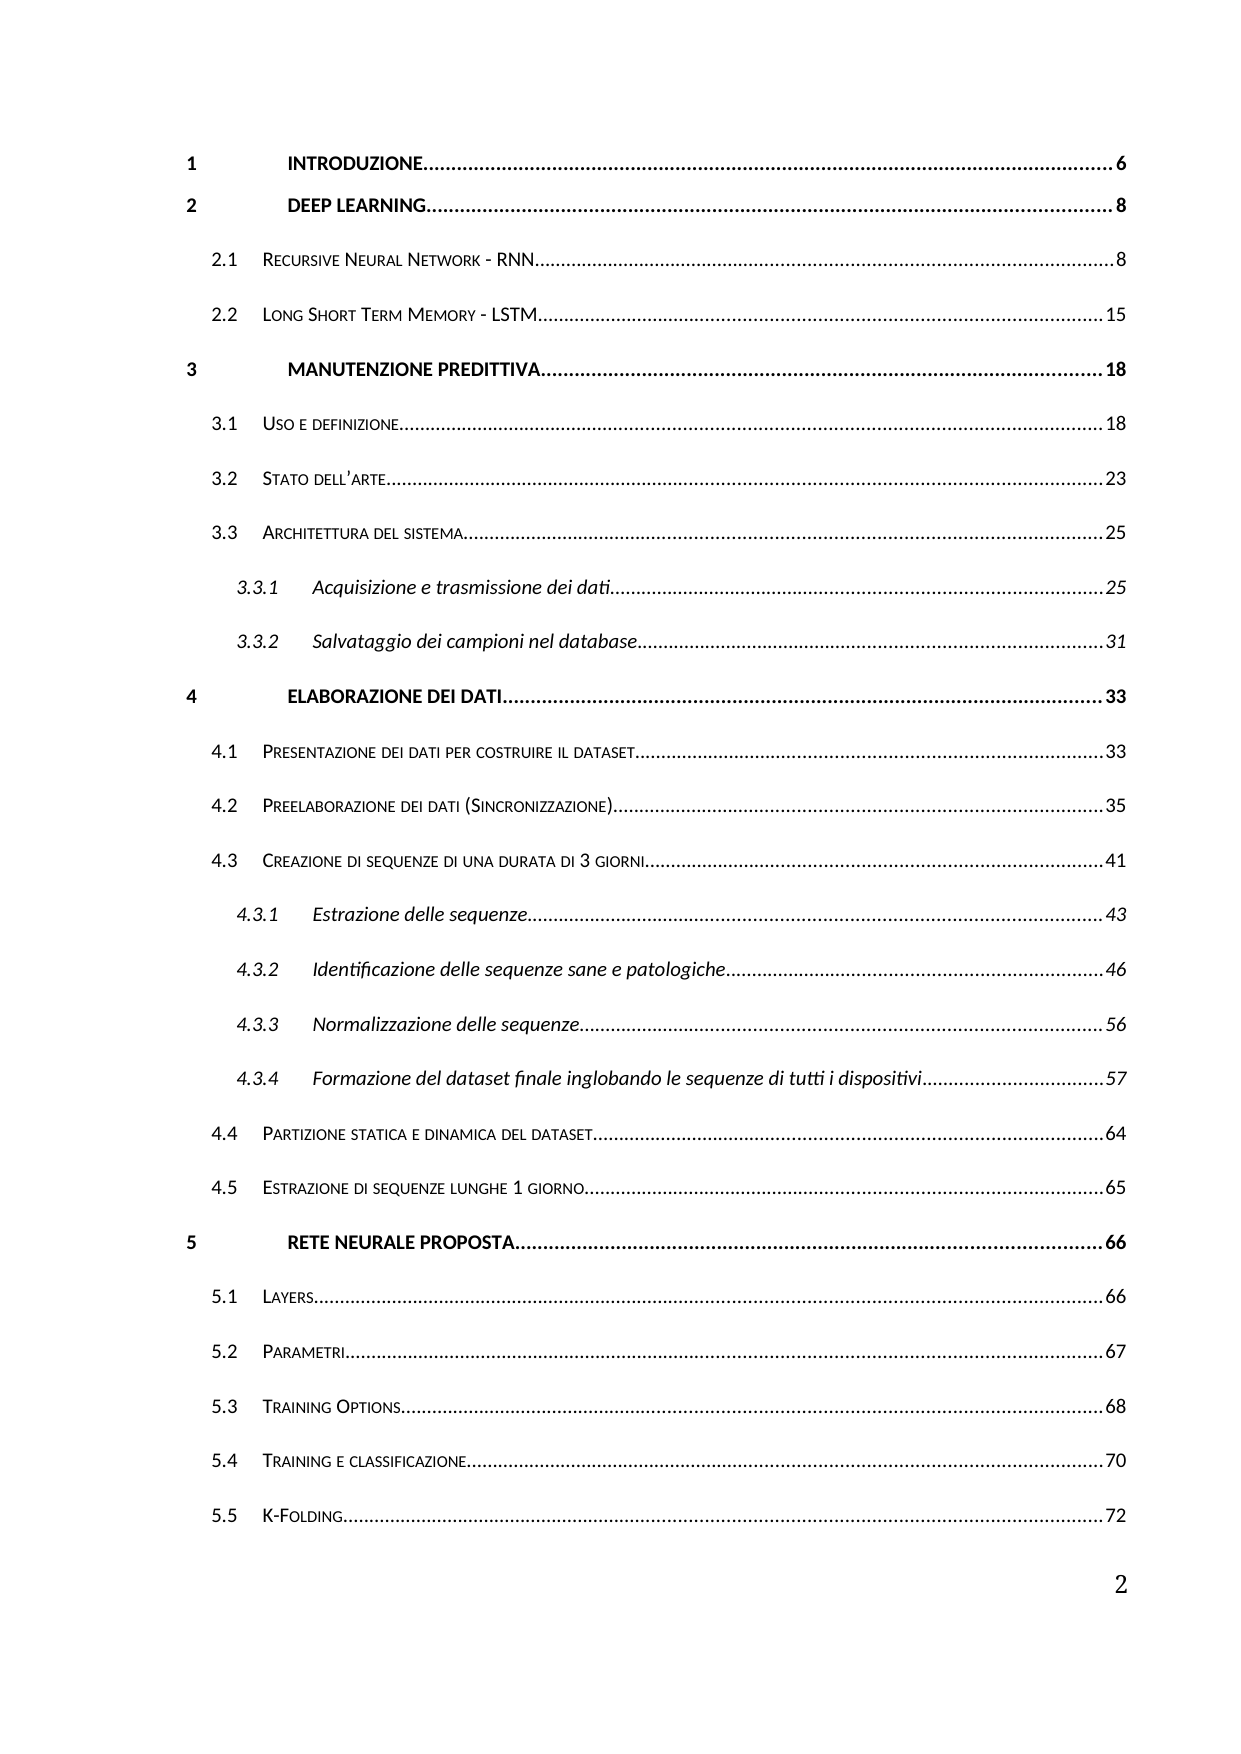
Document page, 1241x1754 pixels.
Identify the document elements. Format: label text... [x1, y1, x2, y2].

text 3.3 Architettura del sistema 25 [137, 519, 1128, 545]
text 2.1 Recursive Neural Network - RNN 8 [137, 247, 1128, 272]
text 4.3.1 Estrazione delle sequenze 43 [162, 902, 1128, 927]
text 1 Introduzione 6 [112, 150, 1128, 175]
text 4.4 Partizione statica e dinamica del dataset 64 [137, 1120, 1128, 1145]
text 3.1 Uso e definizione 18 [137, 410, 1128, 436]
text 3 Manutenzione predittiva 18 [112, 356, 1128, 381]
text 2 Deep Learning 8 [112, 192, 1128, 217]
text 3.3.2 Salvataggio dei campioni nel database 31 [162, 629, 1128, 654]
text 5.3 Training Options 68 [137, 1393, 1128, 1418]
text 2.2 Long Short Term Memory - LSTM 15 [137, 301, 1128, 327]
text 4.3 Creazione di sequenze di una durata di 3 giorni 41 [137, 847, 1128, 872]
text 5.5 K-Folding 72 [137, 1502, 1128, 1527]
text 4.3.2 Identificazione delle sequenze sane e patologiche 46 [162, 956, 1128, 982]
text 4.5 Estrazione di sequenze lunghe 1 giorno 65 [137, 1174, 1128, 1200]
text 4.3.4 Formazione del dataset finale inglobando le sequenze di tutti i dispositivi 57 [162, 1065, 1128, 1091]
text 4.1 Presentazione dei dati per costruire il dataset 33 [137, 738, 1128, 763]
text 4.2 Preelaborazione dei dati (Sincronizzazione) 35 [137, 792, 1128, 818]
text 5 Rete neurale proposta 66 [112, 1229, 1128, 1254]
text 3.2 Stato dell’arte 23 [137, 465, 1128, 490]
text 3.3.1 Acquisizione e trasmissione dei dati 25 [162, 574, 1128, 599]
text 5.4 Training e classificazione 70 [137, 1447, 1128, 1473]
text 4 Elaborazione dei dati 33 [112, 683, 1128, 709]
text 5.2 Parametri 67 [137, 1338, 1128, 1364]
text 5.1 Layers 66 [137, 1284, 1128, 1309]
text 4.3.3 Normalizzazione delle sequenze 56 [162, 1011, 1128, 1036]
